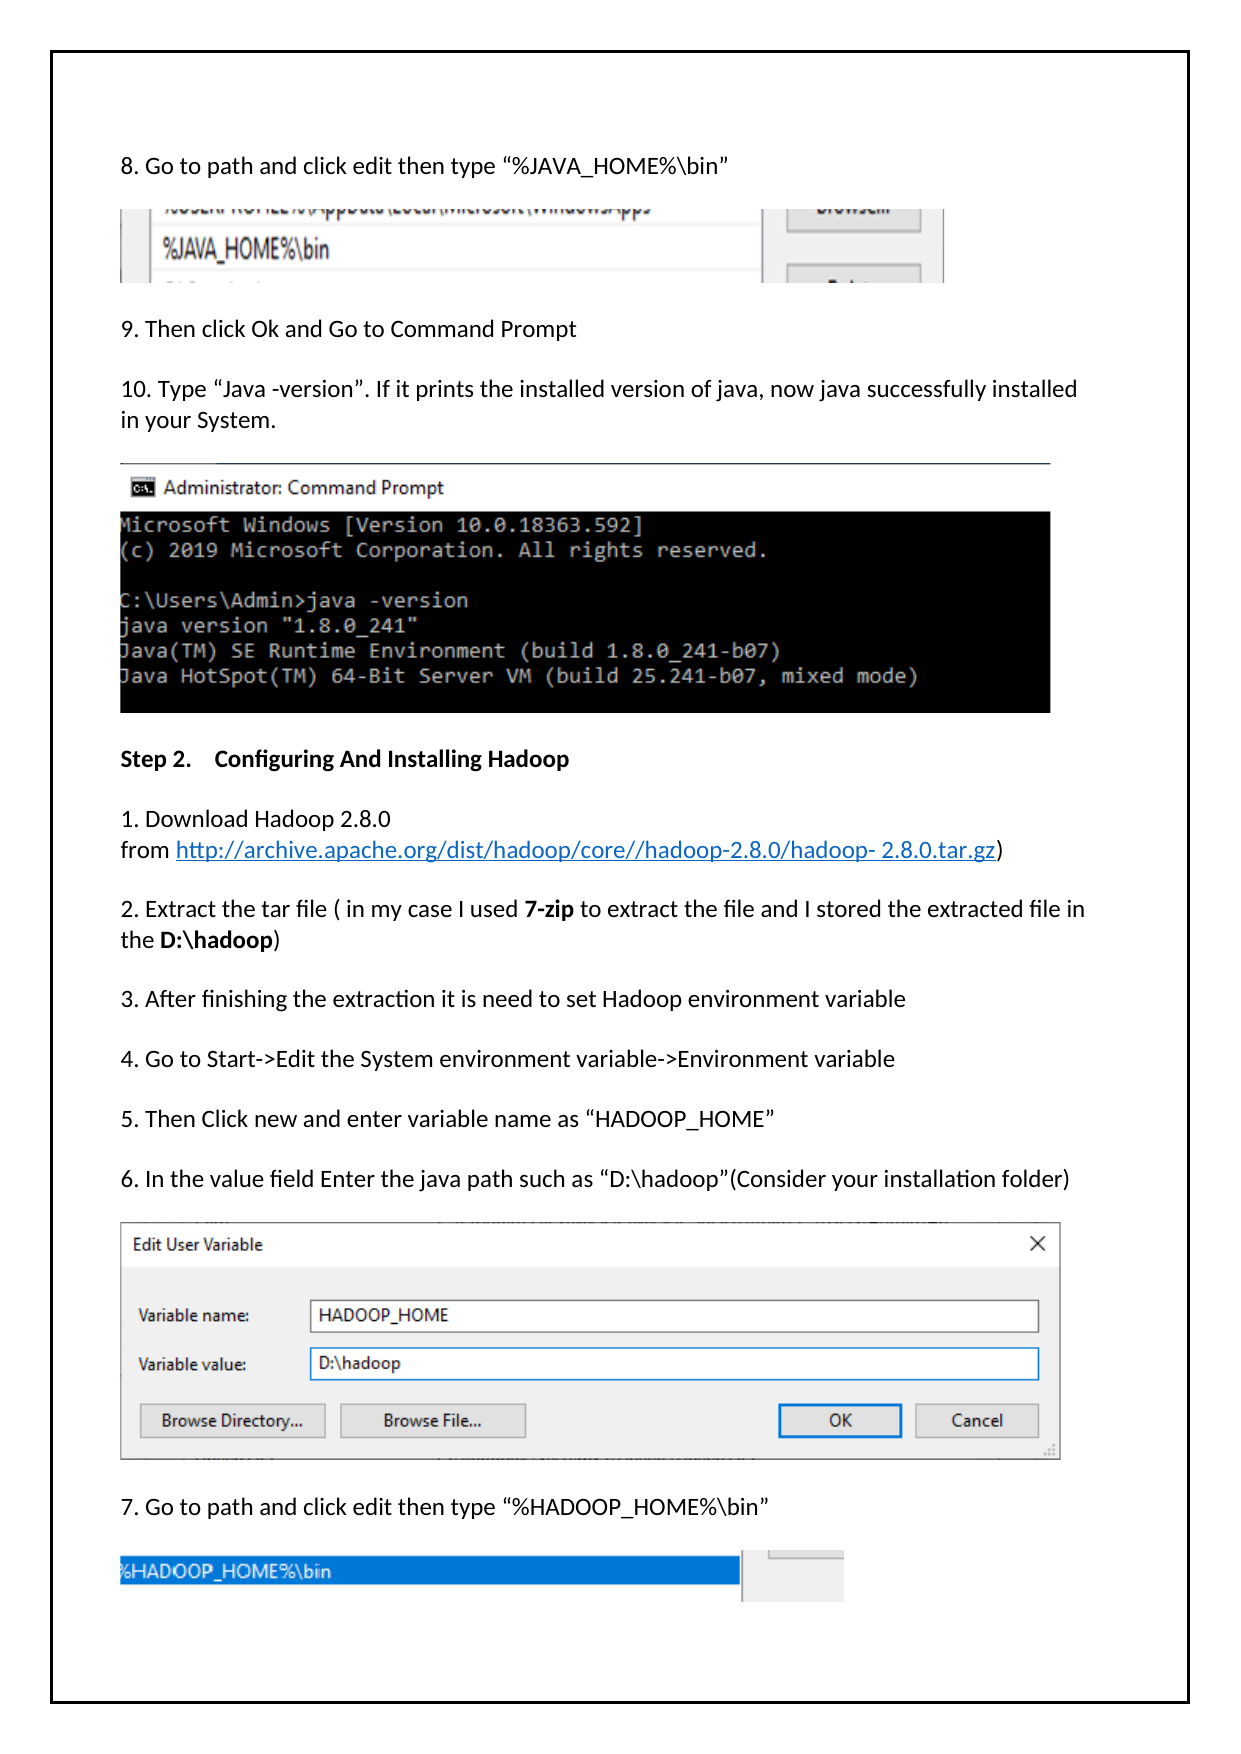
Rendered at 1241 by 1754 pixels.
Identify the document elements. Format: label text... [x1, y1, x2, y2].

text Step 2. Configuring And Installing Hadoop [120, 743, 1090, 774]
picture [120, 209, 945, 283]
text 8. Go to path and click edit then type “%JAVA_HOME%\bin” [120, 150, 1090, 181]
text 3. After finishing the extraction it is need to set Hadoop environment variable [120, 984, 1090, 1014]
text 7. Go to path and click edit then type “%HADOOP_HOME%\bin” [120, 1491, 1090, 1522]
picture [120, 1222, 1061, 1460]
text 5. Then Click new and enter variable name as “HADOOP_HOME” [120, 1103, 1090, 1133]
picture [120, 463, 1051, 713]
text 2. Extract the tar file ( in my case I used 7-zip to extract the file and I stored the extracted file in the D:\hadoop) [120, 893, 1090, 954]
text 4. Go to Start->Edit the System environment variable->Environment variable [120, 1043, 1090, 1074]
text 9. Then click Ok and Go to Command Prompt [120, 313, 1090, 344]
text 6. In the value field Enter the java path such as “D:\hadoop”(Consider your installation folder) [120, 1163, 1090, 1193]
text 10. Type “Java -version”. If it prints the installed version of java, now java successfully installed in your System. [120, 373, 1090, 434]
text 1. Download Hadoop 2.8.0 from http://archive.apache.org/dist/hadoop/core//hadoop-2.8.0/hadoop- 2.8.0.tar.gz) [120, 803, 1090, 864]
picture [120, 1550, 845, 1602]
